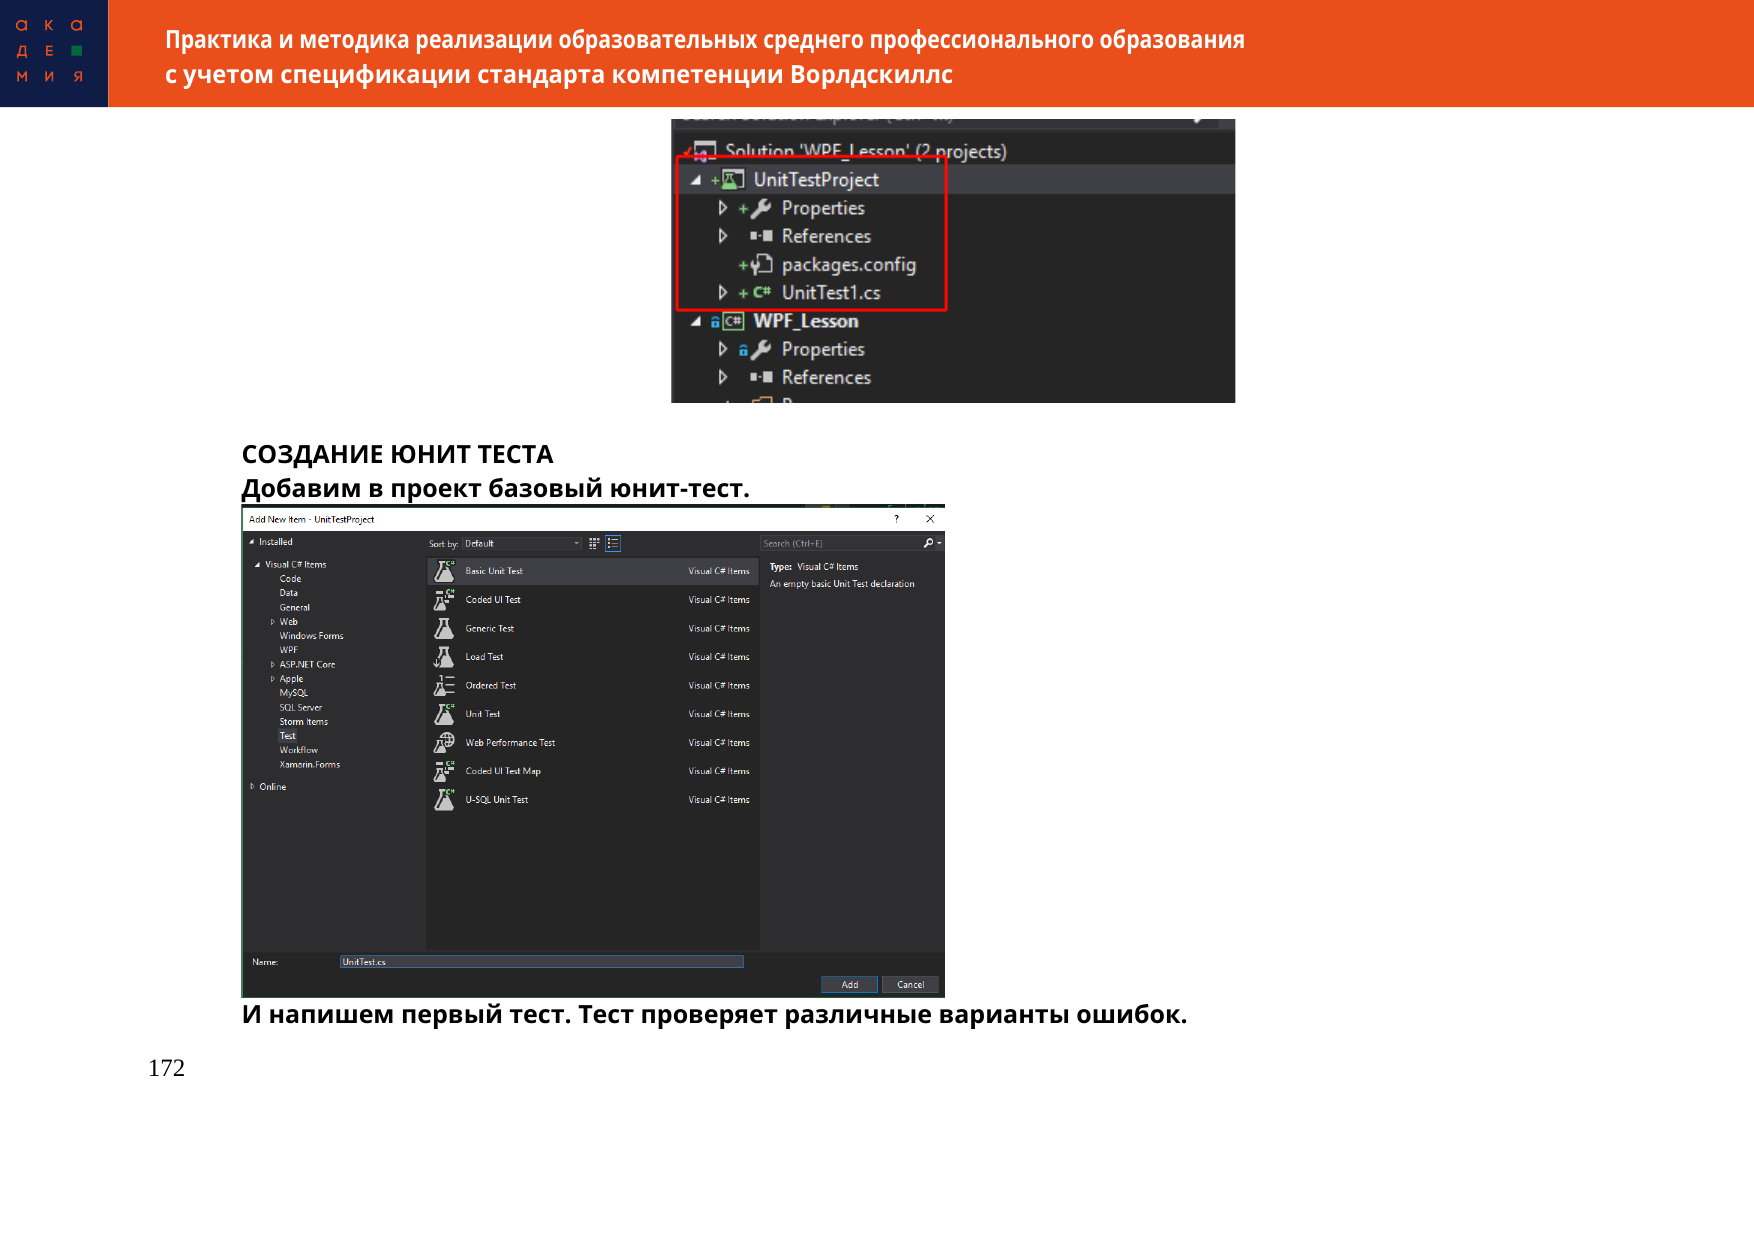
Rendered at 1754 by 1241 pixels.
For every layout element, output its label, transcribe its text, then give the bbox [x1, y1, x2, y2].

picture [241, 504, 945, 998]
text И напишем первый тест. Тест проверяет различные варианты ошибок. [148, 997, 1665, 1031]
text СОЗДАНИЕ ЮНИТ ТЕСТА [148, 436, 1665, 470]
picture [671, 119, 1236, 403]
text Добавим в проект базовый юнит-тест. [148, 470, 1665, 504]
